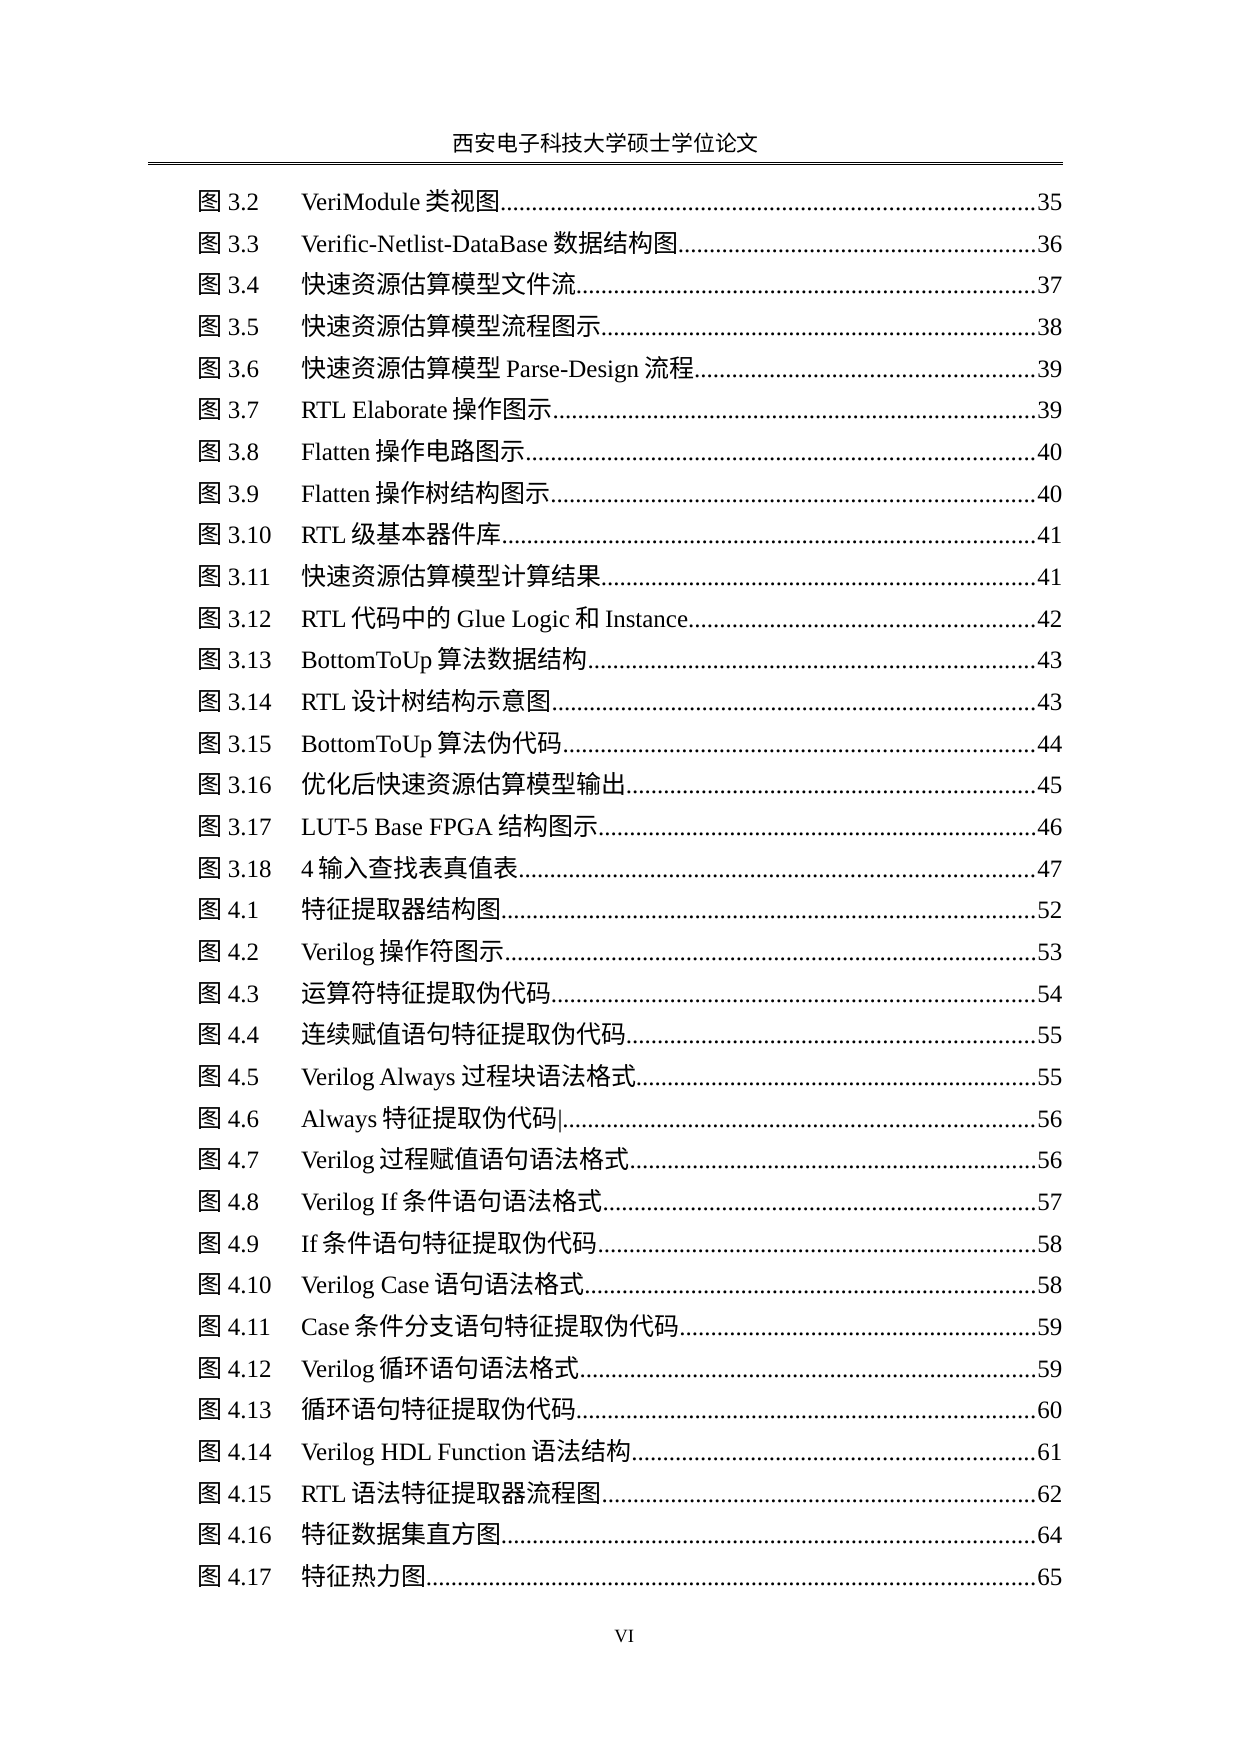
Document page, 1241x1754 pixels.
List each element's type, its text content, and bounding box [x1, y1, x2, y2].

text 图4.9 If条件语句特征提取伪代码 58 [198, 1219, 1063, 1261]
text 图3.12 RTL代码中的Glue Logic和Instance 42 [198, 594, 1063, 636]
text 图4.7 Verilog过程赋值语句语法格式 56 [198, 1136, 1063, 1177]
text 图3.5 快速资源估算模型流程图示 38 [198, 302, 1063, 344]
text 图3.13 BottomToUp算法数据结构 43 [198, 636, 1063, 677]
text 图3.3 Verific-Netlist-DataBase数据结构图 36 [198, 219, 1063, 261]
text 图3.7 RTL Elaborate操作图示 39 [198, 386, 1063, 427]
text 图4.5 Verilog Always过程块语法格式 55 [198, 1052, 1063, 1094]
text 图4.11 Case条件分支语句特征提取伪代码 59 [198, 1302, 1063, 1344]
text 图3.15 BottomToUp算法伪代码 44 [198, 719, 1063, 761]
text 图3.8 Flatten操作电路图示 40 [198, 427, 1063, 469]
text 图4.12 Verilog循环语句语法格式 59 [198, 1344, 1063, 1386]
text 图4.13 循环语句特征提取伪代码 60 [198, 1386, 1063, 1427]
text 图3.6 快速资源估算模型Parse-Design流程 39 [198, 344, 1063, 386]
text 图4.16 特征数据集直方图 64 [198, 1511, 1063, 1552]
text 图3.14 RTL设计树结构示意图 43 [198, 677, 1063, 719]
text 图4.2 Verilog操作符图示 53 [198, 927, 1063, 969]
text 图4.6 Always特征提取伪代码| 56 [198, 1094, 1063, 1136]
text 图3.2 VeriModule类视图 35 [198, 177, 1063, 219]
text 图4.15 RTL语法特征提取器流程图 62 [198, 1469, 1063, 1511]
text 图4.10 Verilog Case语句语法格式 58 [198, 1261, 1063, 1302]
text 图3.17 LUT-5 Base FPGA结构图示 46 [198, 802, 1063, 844]
text 图3.16 优化后快速资源估算模型输出 45 [198, 761, 1063, 802]
text 图4.8 Verilog If条件语句语法格式 57 [198, 1177, 1063, 1219]
text 图3.11 快速资源估算模型计算结果 41 [198, 552, 1063, 594]
text 图4.1 特征提取器结构图 52 [198, 886, 1063, 927]
text 图4.17 特征热力图 65 [198, 1552, 1063, 1594]
text 图3.10 RTL级基本器件库 41 [198, 511, 1063, 552]
text 图4.3 运算符特征提取伪代码 54 [198, 969, 1063, 1011]
text 图4.14 Verilog HDL Function语法结构 61 [198, 1427, 1063, 1469]
text 图3.4 快速资源估算模型文件流 37 [198, 261, 1063, 302]
text 图3.18 4输入查找表真值表 47 [198, 844, 1063, 886]
text 图4.4 连续赋值语句特征提取伪代码 55 [198, 1011, 1063, 1052]
text 图3.9 Flatten操作树结构图示 40 [198, 469, 1063, 511]
